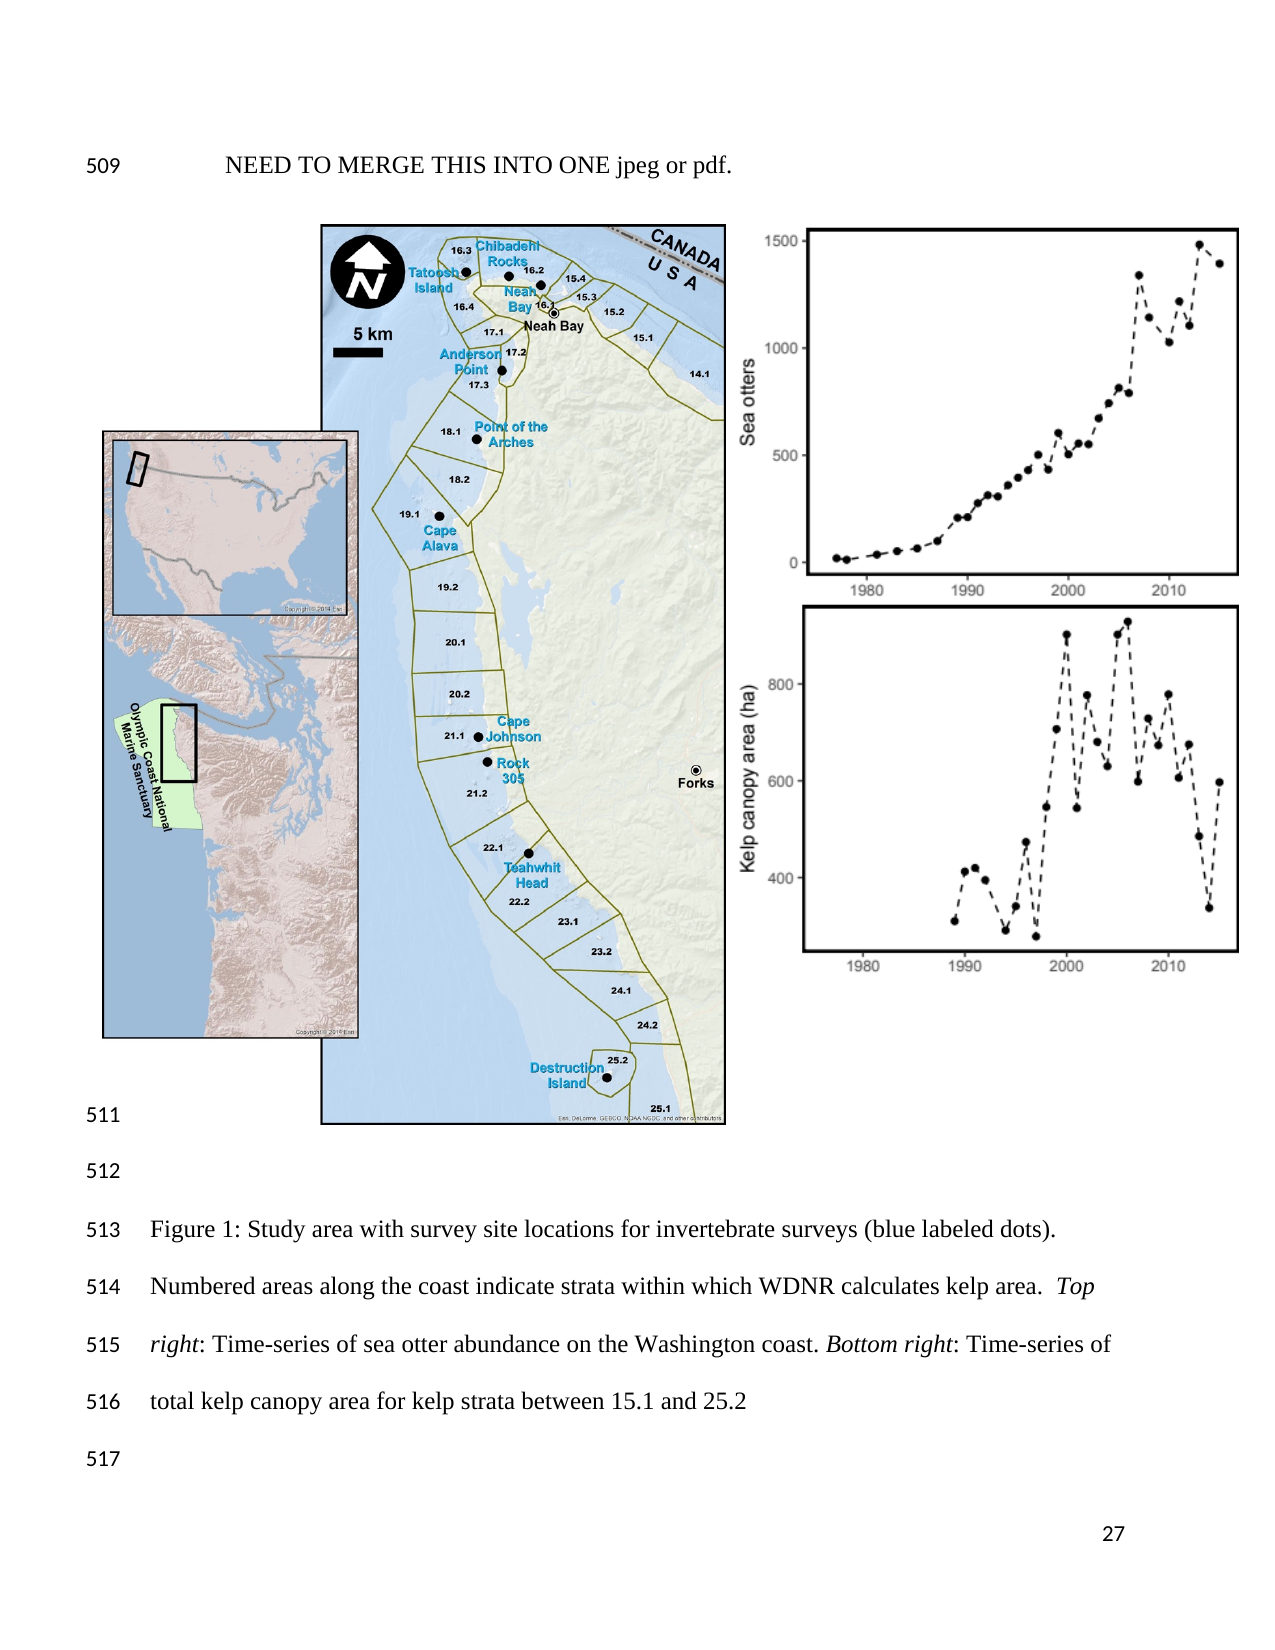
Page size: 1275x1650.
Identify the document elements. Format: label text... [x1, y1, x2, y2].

text Figure 1: Study area with survey site locations for invertebrate surveys (blue labeled dots). Numbered areas along the coast indicate strata within which WDNR calculates kelp area. Top right: Time-series of sea otter abundance on the Washington coast. Bottom right: Time-series of total kelp canopy area for kelp strata between 15.1 and 25.2 [150, 1214, 1125, 1415]
text NEED TO MERGE THIS INTO ONE jpeg or pdf. [150, 150, 1125, 179]
picture [102, 224, 726, 1125]
